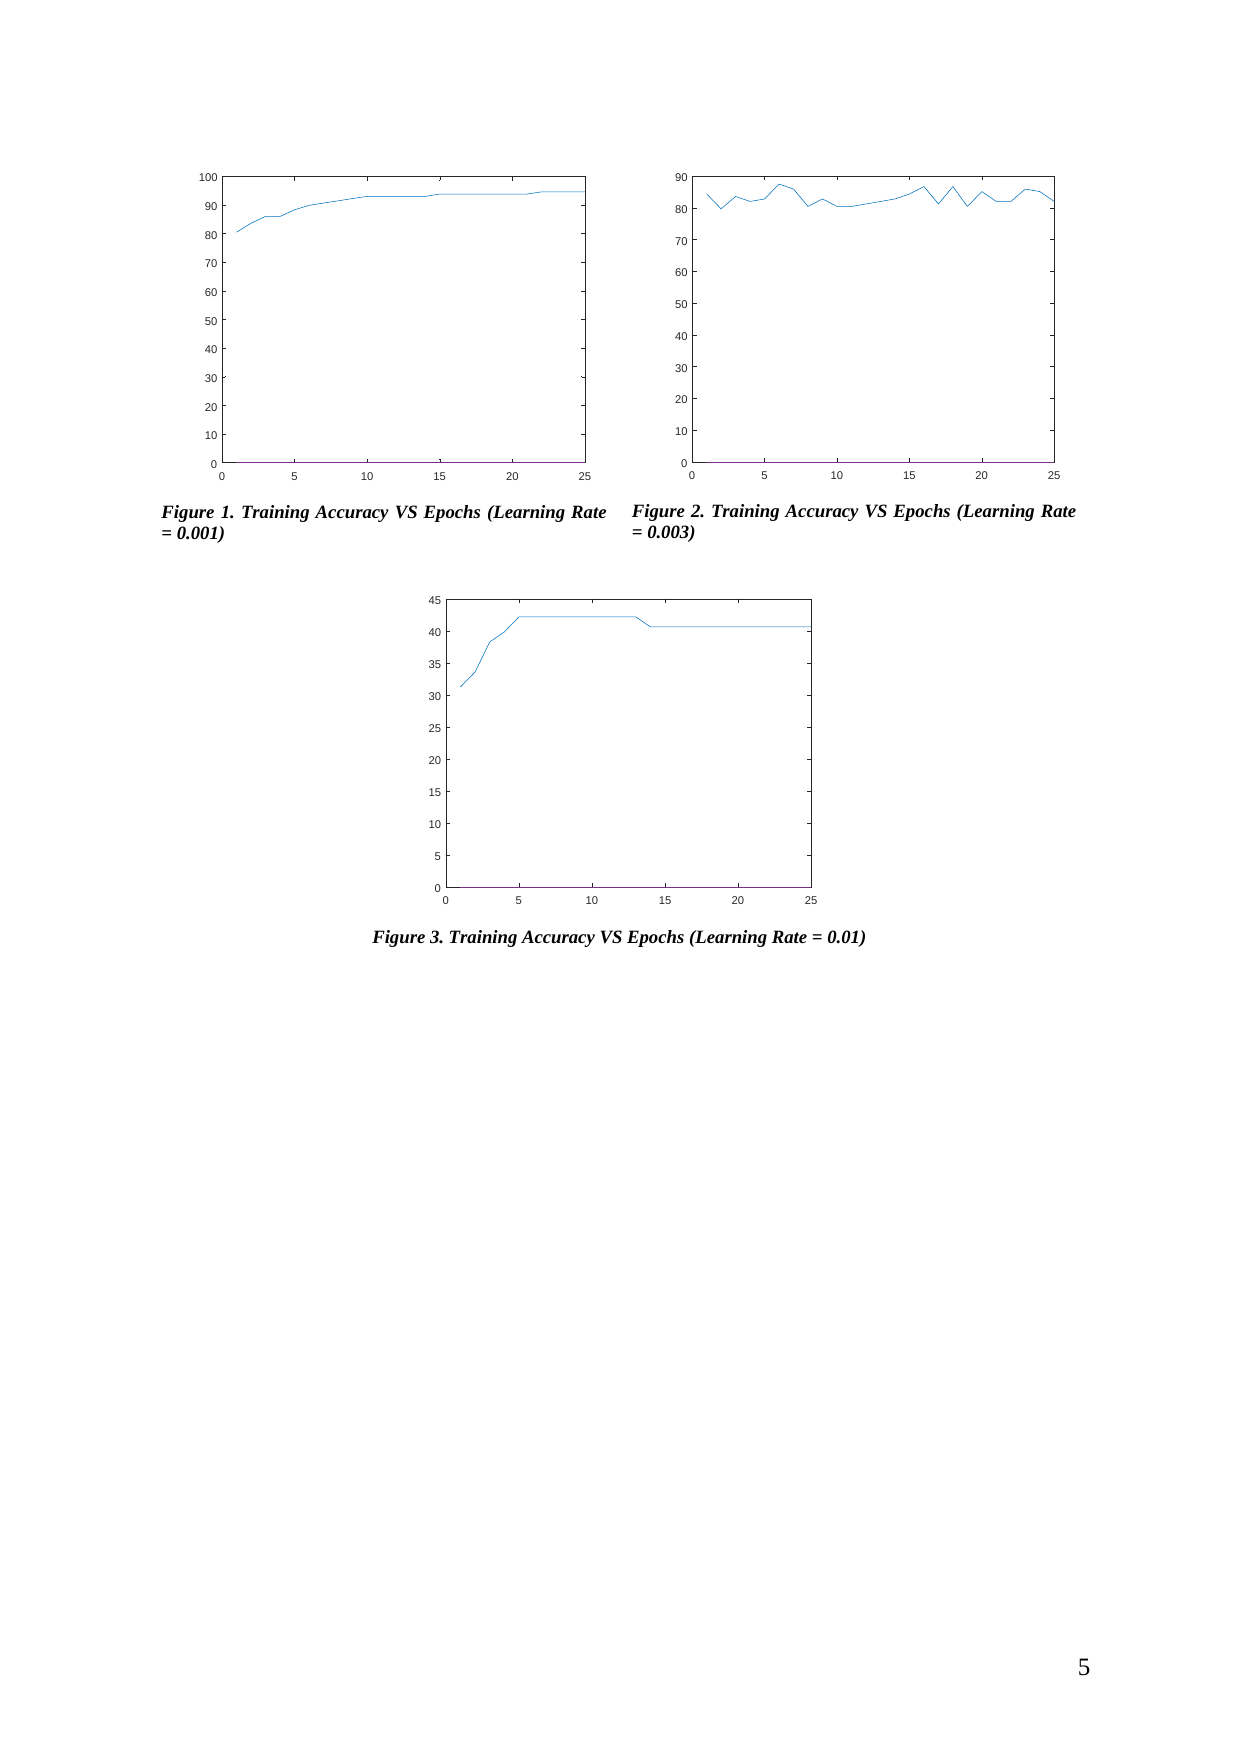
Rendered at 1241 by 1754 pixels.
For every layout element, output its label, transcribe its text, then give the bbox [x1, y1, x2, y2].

table_header Figure 2. Training Accuracy VS Epochs (Learning Rate = 0.003) [620, 150, 1089, 544]
table_header Figure 1. Training Accuracy VS Epochs (Learning Rate = 0.001) [150, 150, 620, 544]
text Figure 3. Training Accuracy VS Epochs (Learning Rate = 0.01) [150, 926, 1090, 947]
